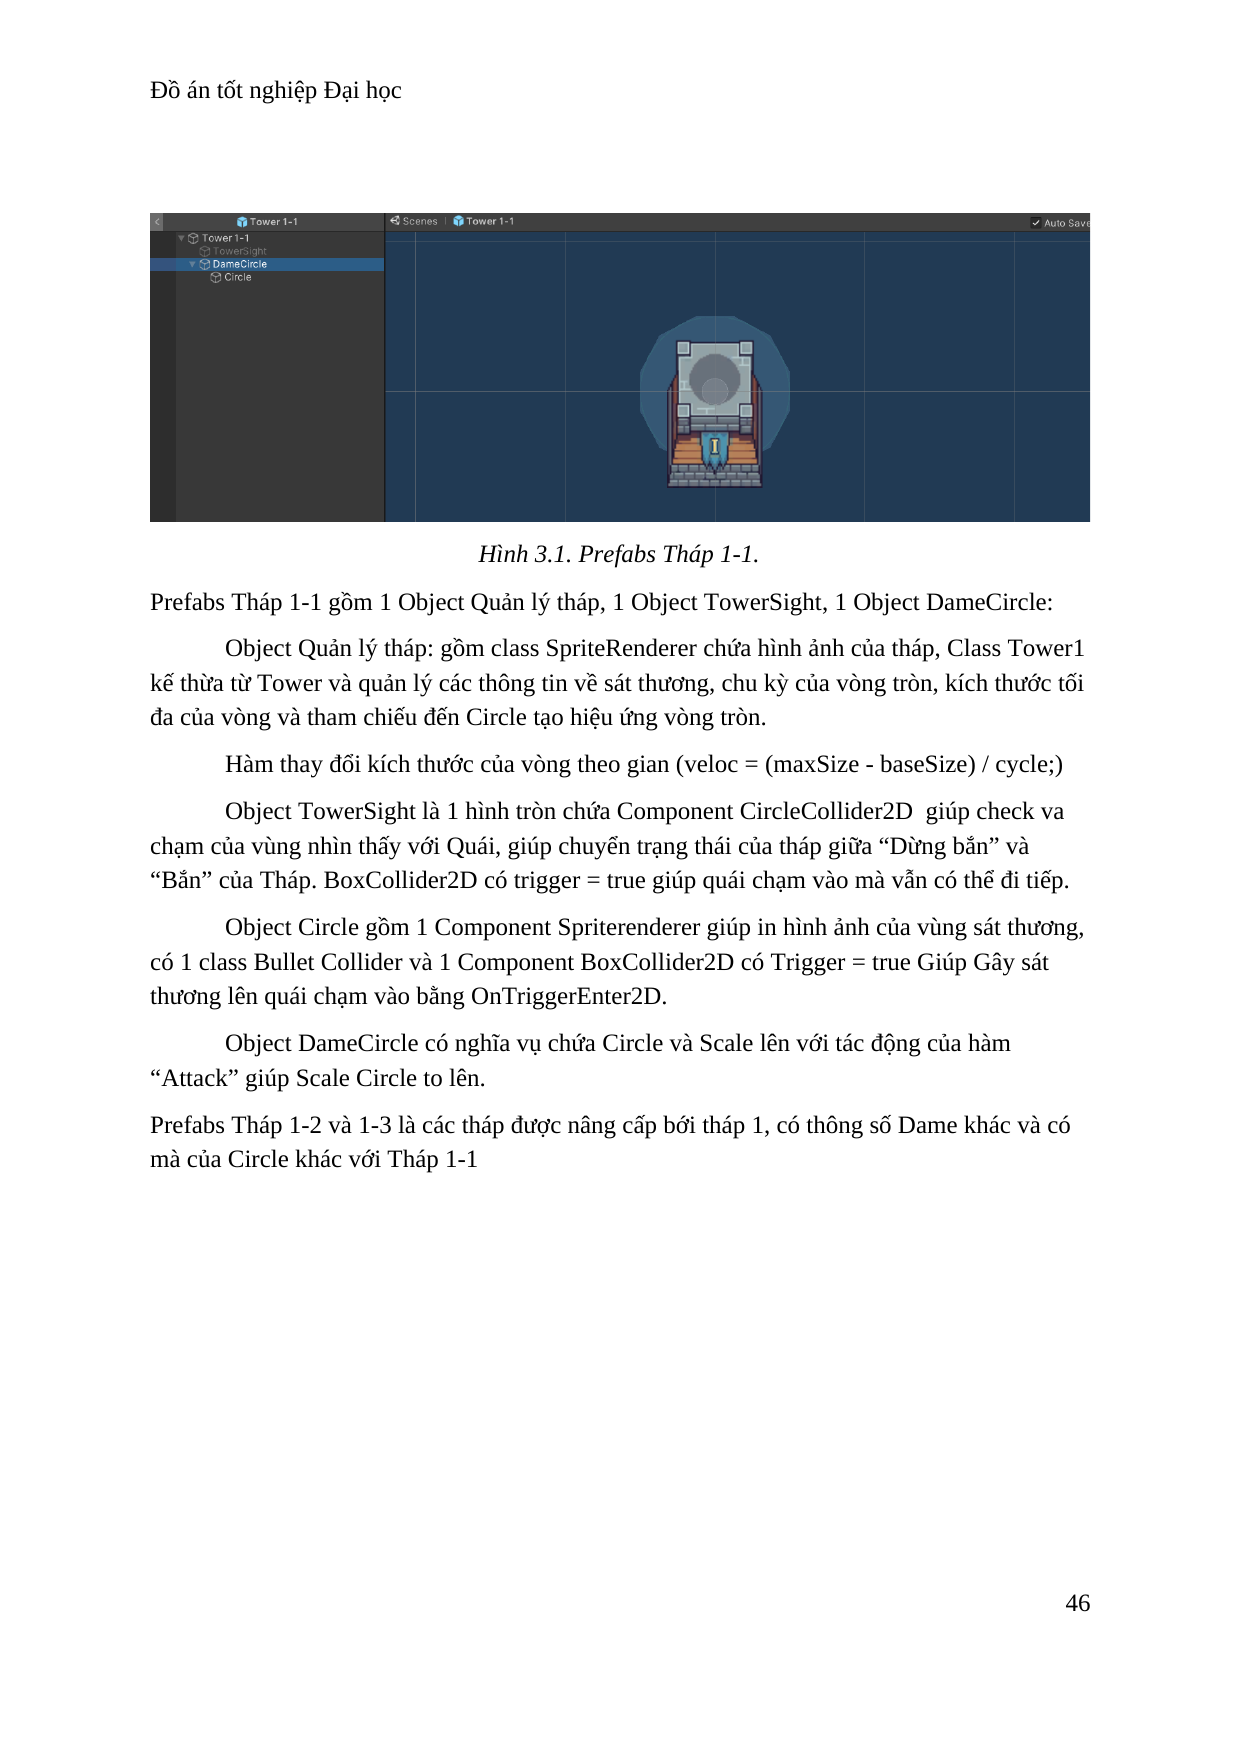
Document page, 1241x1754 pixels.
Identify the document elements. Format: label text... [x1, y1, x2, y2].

text Object Quản lý tháp: gồm class SpriteRenderer chứa hình ảnh của tháp, Class Tower1 kế thừa từ Tower và quản lý các thông tin về sát thương, chu kỳ của vòng tròn, kích thước tối đa của vòng và tham chiếu đến Circle tạo hiệu ứng vòng tròn. [150, 633, 1090, 731]
subtitle Hình 3.1. Prefabs Tháp 1-1. [150, 539, 1090, 568]
text Object TowerSight là 1 hình tròn chứa Component CircleCollider2D giúp check va chạm của vùng nhìn thấy với Quái, giúp chuyển trạng thái của tháp giữa “Dừng bắn” và “Bắn” của Tháp. BoxCollider2D có trigger = true giúp quái chạm vào mà vẫn có thể đi tiếp. [150, 796, 1090, 894]
text Prefabs Tháp 1-1 gồm 1 Object Quản lý tháp, 1 Object TowerSight, 1 Object DameCircle: [150, 587, 1090, 615]
text Hàm thay đổi kích thước của vòng theo gian (veloc = (maxSize - baseSize) / cycle;) [150, 749, 1090, 778]
text Object DameCircle có nghĩa vụ chứa Circle và Scale lên với tác động của hàm “Attack” giúp Scale Circle to lên. [150, 1028, 1090, 1092]
text Prefabs Tháp 1-2 và 1-3 là các tháp được nâng cấp bới tháp 1, có thông số Dame khác và có mà của Circle khác với Tháp 1-1 [150, 1110, 1090, 1173]
text Object Circle gồm 1 Component Spriterenderer giúp in hình ảnh của vùng sát thương, có 1 class Bullet Collider và 1 Component BoxCollider2D có Trigger = true Giúp Gây sát thương lên quái chạm vào bằng OnTriggerEnter2D. [150, 912, 1090, 1010]
picture [150, 213, 1091, 522]
